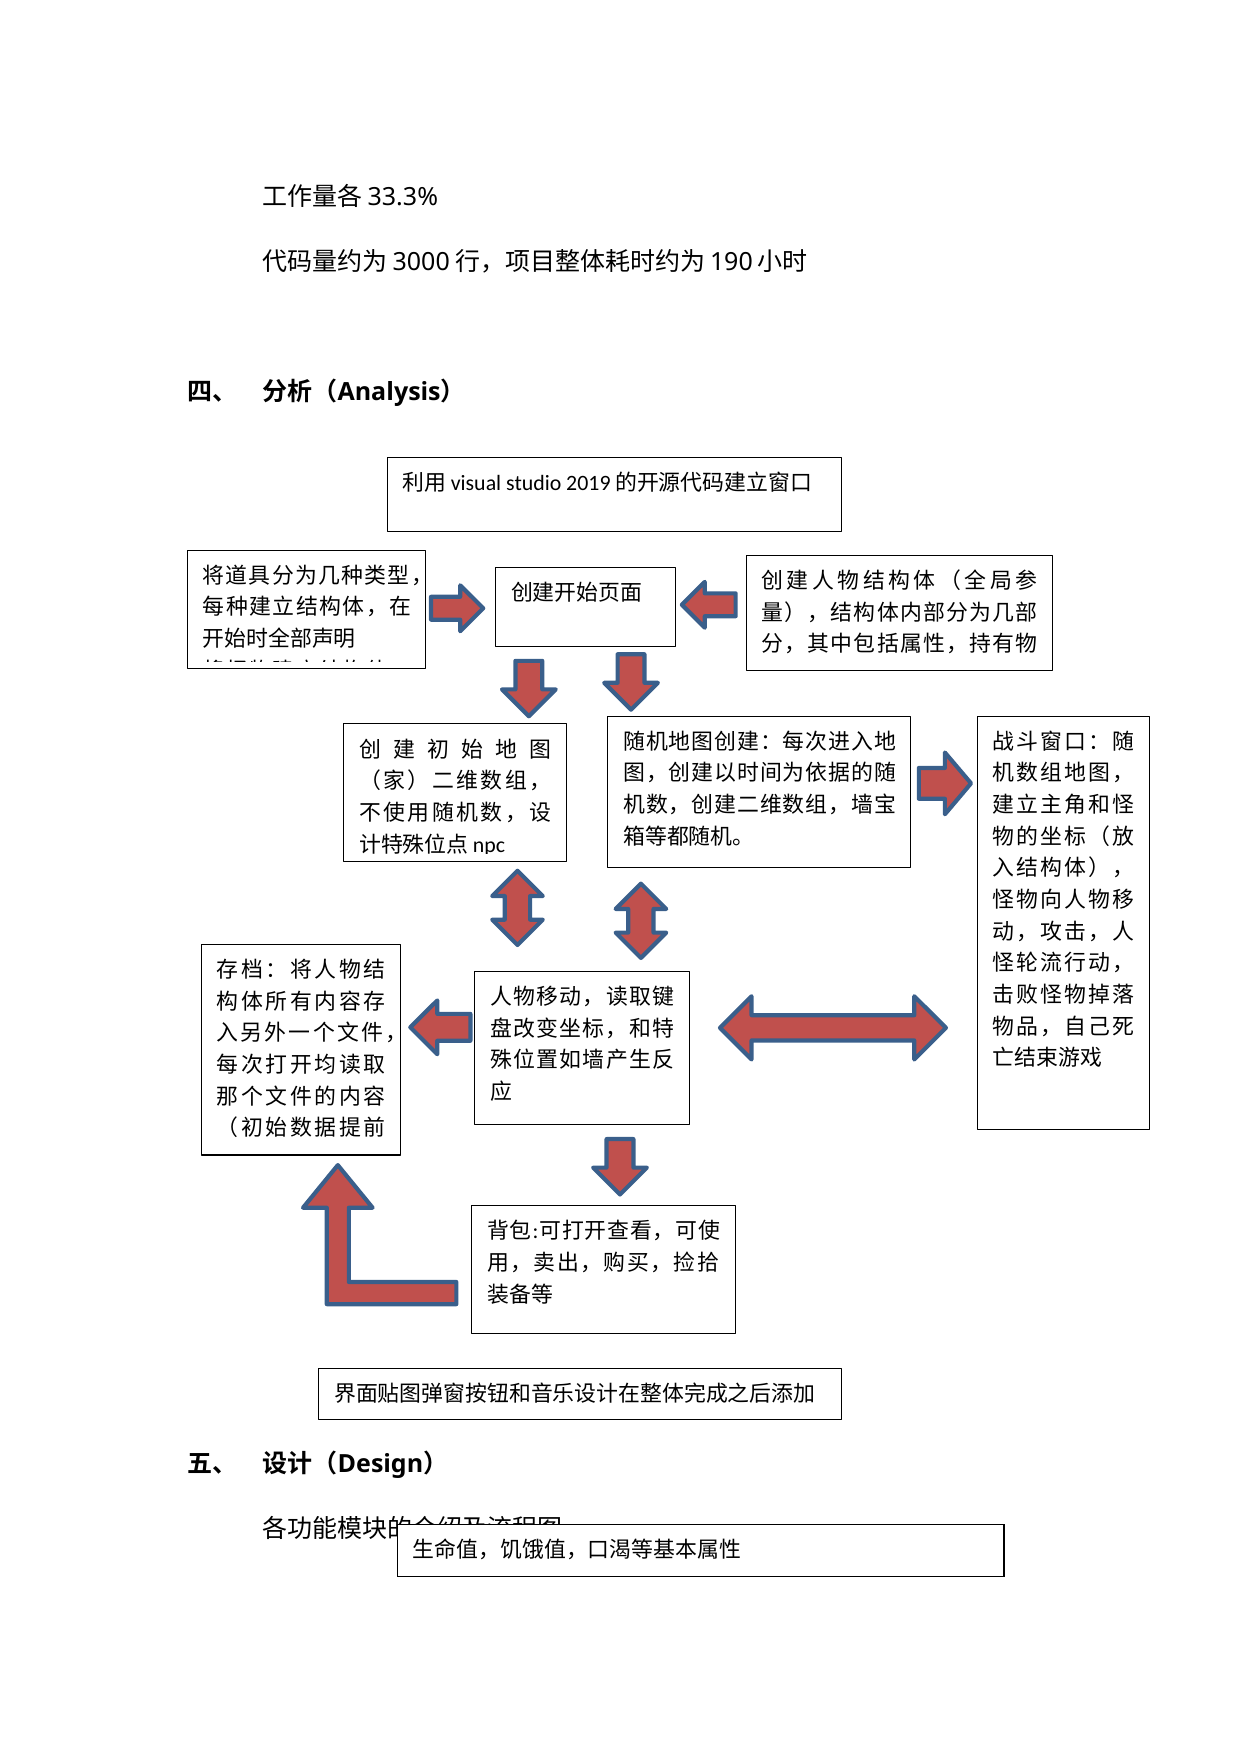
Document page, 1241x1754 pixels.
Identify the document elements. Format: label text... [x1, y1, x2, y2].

list 分析（Analysis） [187, 357, 1053, 422]
list 代码量约为3000行，项目整体耗时约为190小时 [262, 227, 1053, 292]
list 工作量各33.3% [262, 162, 1053, 227]
list 各功能模块的介绍及流程图 [262, 1494, 1053, 1559]
list 设计（Design） [187, 1429, 1053, 1494]
